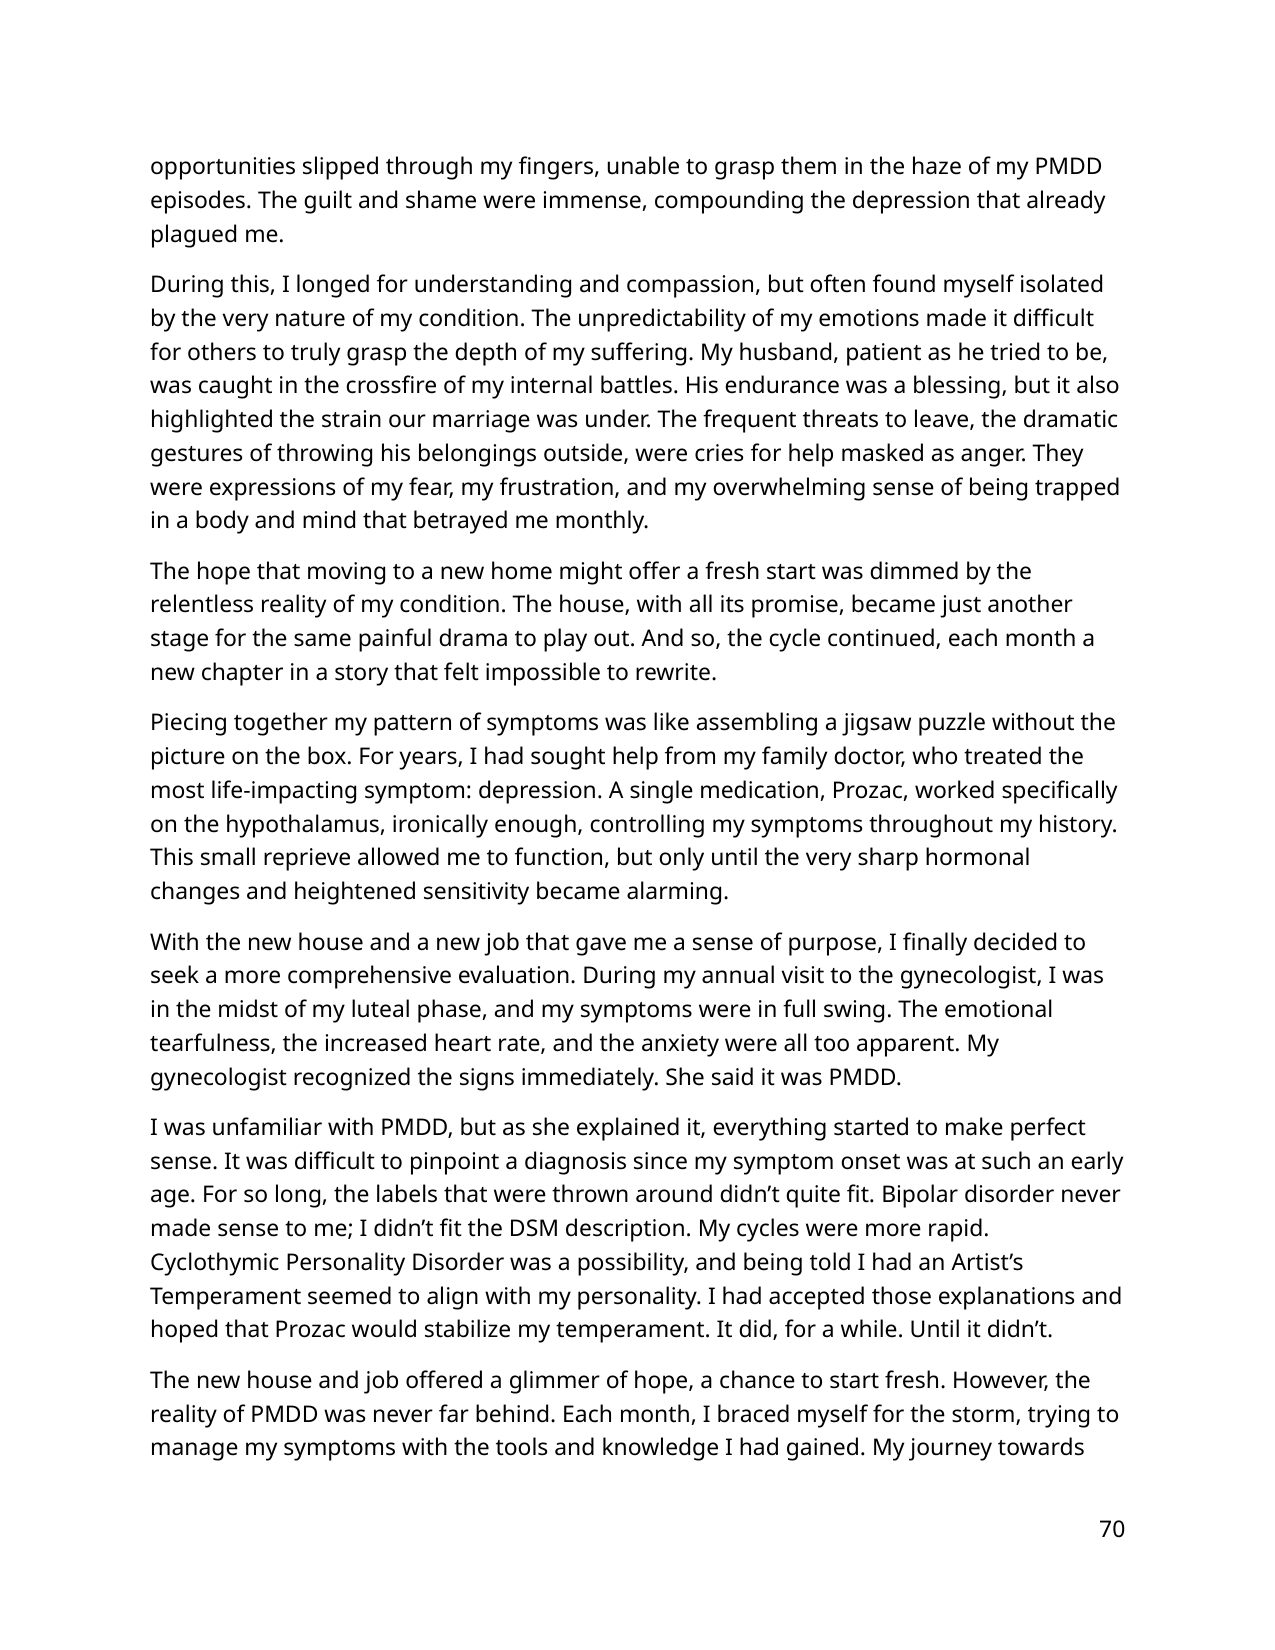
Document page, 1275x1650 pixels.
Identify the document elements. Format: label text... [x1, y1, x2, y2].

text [150, 150, 1125, 249]
text I was unfamiliar with PMDD, but as she explained it, everything started to make perfect sense. It was difficult to pinpoint a diagnosis since my symptom onset was at such an early age. For so long, the labels that were thrown around didn’t quite fit. Bipolar disorder never made sense to me; I didn’t fit the DSM description. My cycles were more rapid. Cyclothymic Personality Disorder was a possibility, and being told I had an Artist’s Temperament seemed to align with my personality. I had accepted those explanations and hoped that Prozac would stabilize my temperament. It did, for a while. Until it didn’t. [150, 1111, 1125, 1344]
text Piecing together my pattern of symptoms was like assembling a jigsaw puzzle without the picture on the box. For years, I had sought help from my family doctor, who treated the most life-impacting symptom: depression. A single medication, Prozac, worked specifically on the hypothalamus, ironically enough, controlling my symptoms throughout my history. This small reprieve allowed me to function, but only until the very sharp hormonal changes and heightened sensitivity became alarming. [150, 706, 1125, 906]
text The hope that moving to a new home might offer a fresh start was dimmed by the relentless reality of my condition. The house, with all its promise, became just another stage for the same painful drama to play out. And so, the cycle continued, each month a new chapter in a story that felt impossible to rewrite. [150, 554, 1125, 687]
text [150, 1364, 1125, 1462]
text During this, I longed for understanding and compassion, but often found myself isolated by the very nature of my condition. The unpredictability of my emotions made it difficult for others to truly grasp the depth of my suffering. My husband, patient as he tried to be, was caught in the crossfire of my internal battles. His endurance was a blessing, but it also highlighted the strain our marriage was under. The frequent threats to leave, the dramatic gestures of throwing his belongings outside, were cries for help masked as anger. They were expressions of my fear, my frustration, and my overwhelming sense of being trapped in a body and mind that betrayed me monthly. [150, 268, 1125, 535]
text With the new house and a new job that gave me a sense of purpose, I finally decided to seek a more comprehensive evaluation. During my annual visit to the gynecologist, I was in the midst of my luteal phase, and my symptoms were in full swing. The emotional tearfulness, the increased heart rate, and the anxiety were all too apparent. My gynecologist recognized the signs immediately. She said it was PMDD. [150, 925, 1125, 1092]
